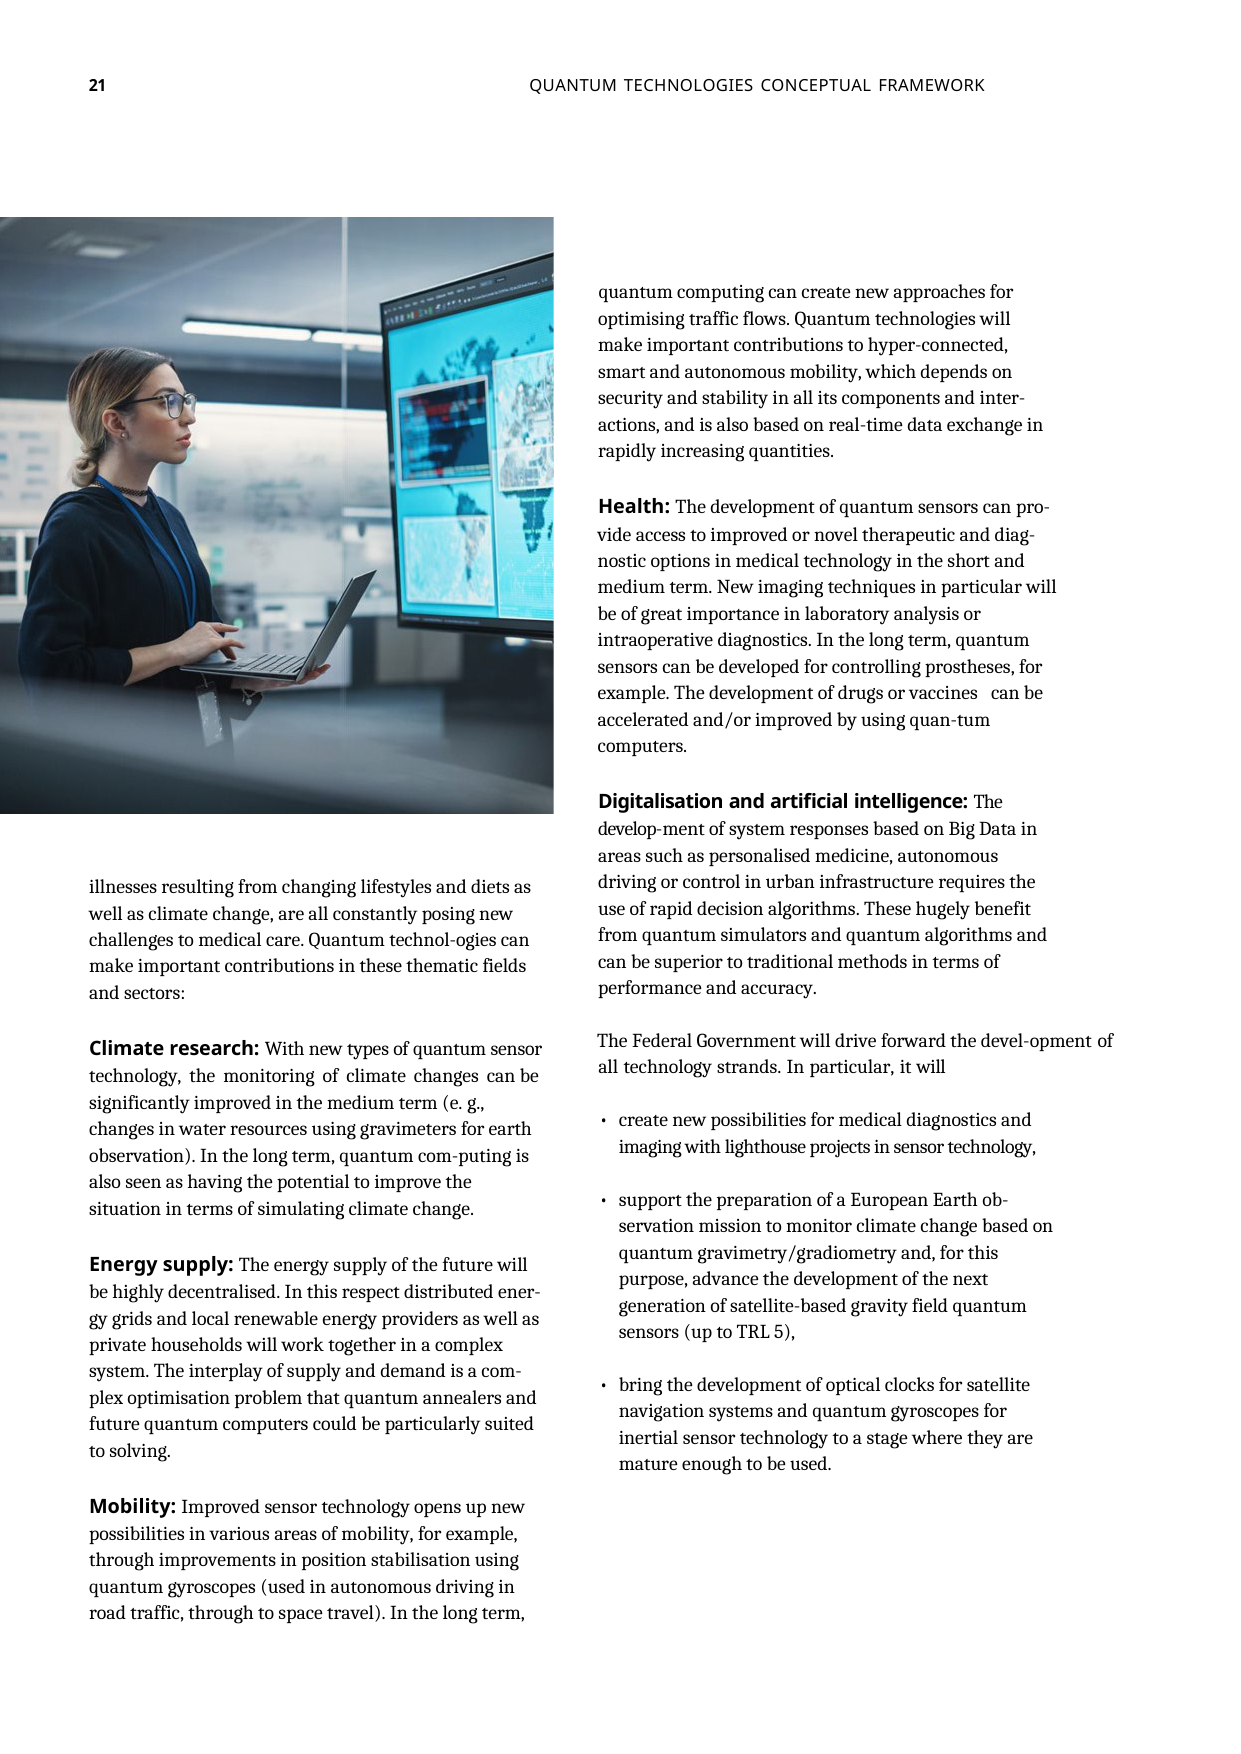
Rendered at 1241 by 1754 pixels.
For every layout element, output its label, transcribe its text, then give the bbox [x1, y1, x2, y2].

text Climate research: With new types of quantum sensor technology, the monitoring of climate changes can be significantly improved in the medium term (e. g., changes in water resources using gravimeters for earth observation). In the long term, quantum com-puting is also seen as having the potential to improve the situation in terms of simulating climate change. [89, 1034, 544, 1220]
text quantum computing can create new approaches for optimising traffic flows. Quantum technologies will make important contributions to hyper-connected, smart and autonomous mobility, which depends on security and stability in all its components and inter-actions, and is also based on real-time data exchange in rapidly increasing quantities. [598, 281, 1056, 463]
list create new possibilities for medical diagnostics and imaging with lighthouse projects in sensor technology, [599, 1109, 1062, 1158]
text Health: The development of quantum sensors can pro-vide access to improved or novel therapeutic and diag-nostic options in medical technology in the short and medium term. New imaging techniques in particular will be of great importance in laboratory analysis or intraoperative diagnostics. In the long term, quantum sensors can be developed for controlling prostheses, for example. The development of drugs or vaccines can be accelerated and/or improved by using quan-tum computers. [597, 493, 1061, 758]
list bring the development of optical clocks for satellite navigation systems and quantum gyroscopes for inertial sensor technology to a stage where they are mature enough to be used. [599, 1373, 1057, 1476]
text illnesses resulting from changing lifestyles and diets as well as climate change, are all constantly posing new challenges to medical care. Quantum technol-ogies can make important contributions in these thematic fields and sectors: [89, 876, 544, 1004]
text Energy supply: The energy supply of the future will be highly decentralised. In this respect distributed ener-gy grids and local renewable energy providers as well as private households will work together in a complex system. The interplay of supply and demand is a com-plex optimisation problem that quantum annealers and future quantum computers could be particularly suited to solving. [89, 1250, 549, 1462]
picture [0, 217, 554, 814]
text Mobility: Improved sensor technology opens up new possibilities in various areas of mobility, for example, through improvements in position stabilisation using quantum gyroscopes (used in autonomous driving in road traffic, through to space travel). In the long term, [89, 1492, 549, 1625]
text The Federal Government will drive forward the devel-opment of all technology strands. In particular, it will [597, 1029, 1116, 1079]
text Digitalisation and artificial intelligence: The develop-ment of system responses based on Big Data in areas such as personalised medicine, autonomous driving or control in urban infrastructure requires the use of rapid decision algorithms. These hugely benefit from quantum simulators and quantum algorithms and can be superior to traditional methods in terms of performance and accuracy. [598, 787, 1049, 999]
list support the preparation of a European Earth ob-servation mission to monitor climate change based on quantum gravimetry/gradiometry and, for this purpose, advance the development of the next generation of satellite-based gravity field quantum sensors (up to TRL 5), [599, 1188, 1056, 1343]
